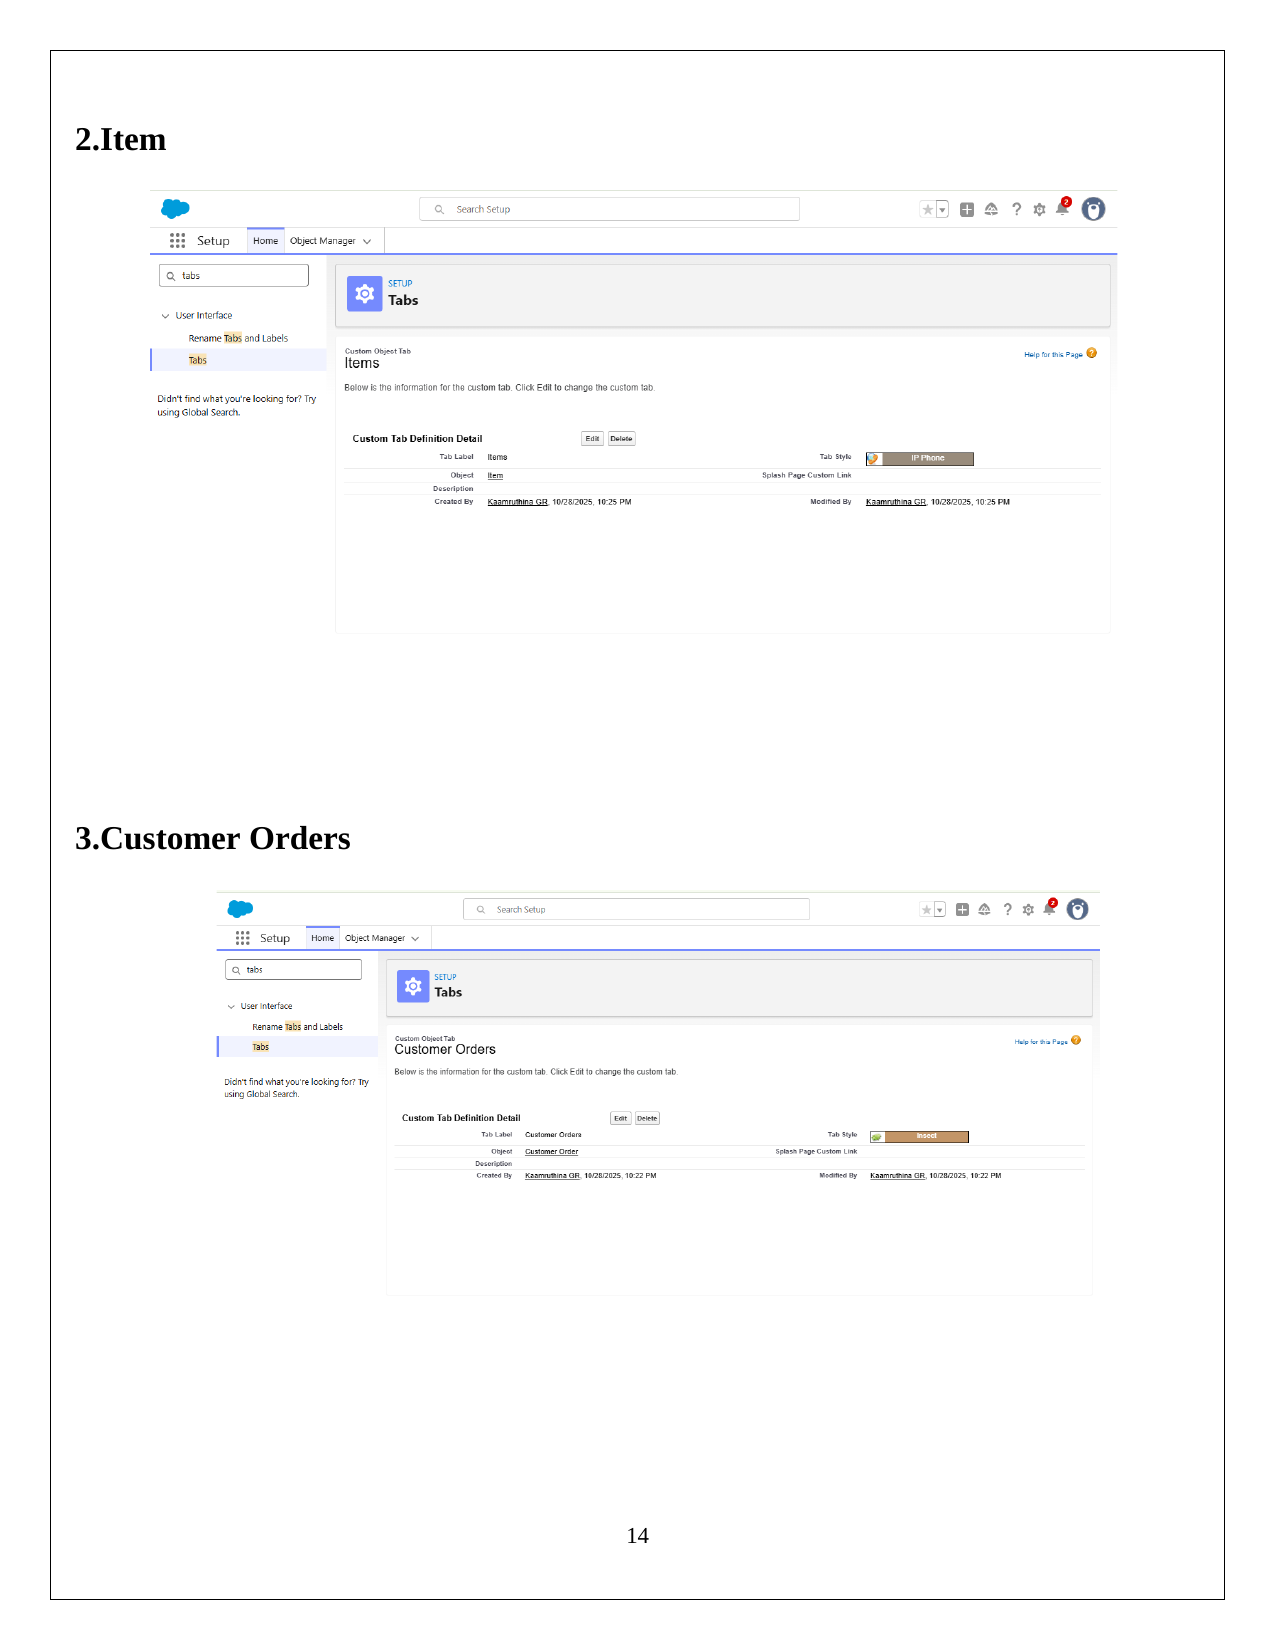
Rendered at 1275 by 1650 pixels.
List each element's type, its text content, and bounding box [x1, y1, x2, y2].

picture [150, 190, 1118, 641]
text 2.Item [75, 119, 1200, 157]
text 3.Customer Orders [75, 818, 1200, 856]
picture [216, 890, 1100, 1301]
